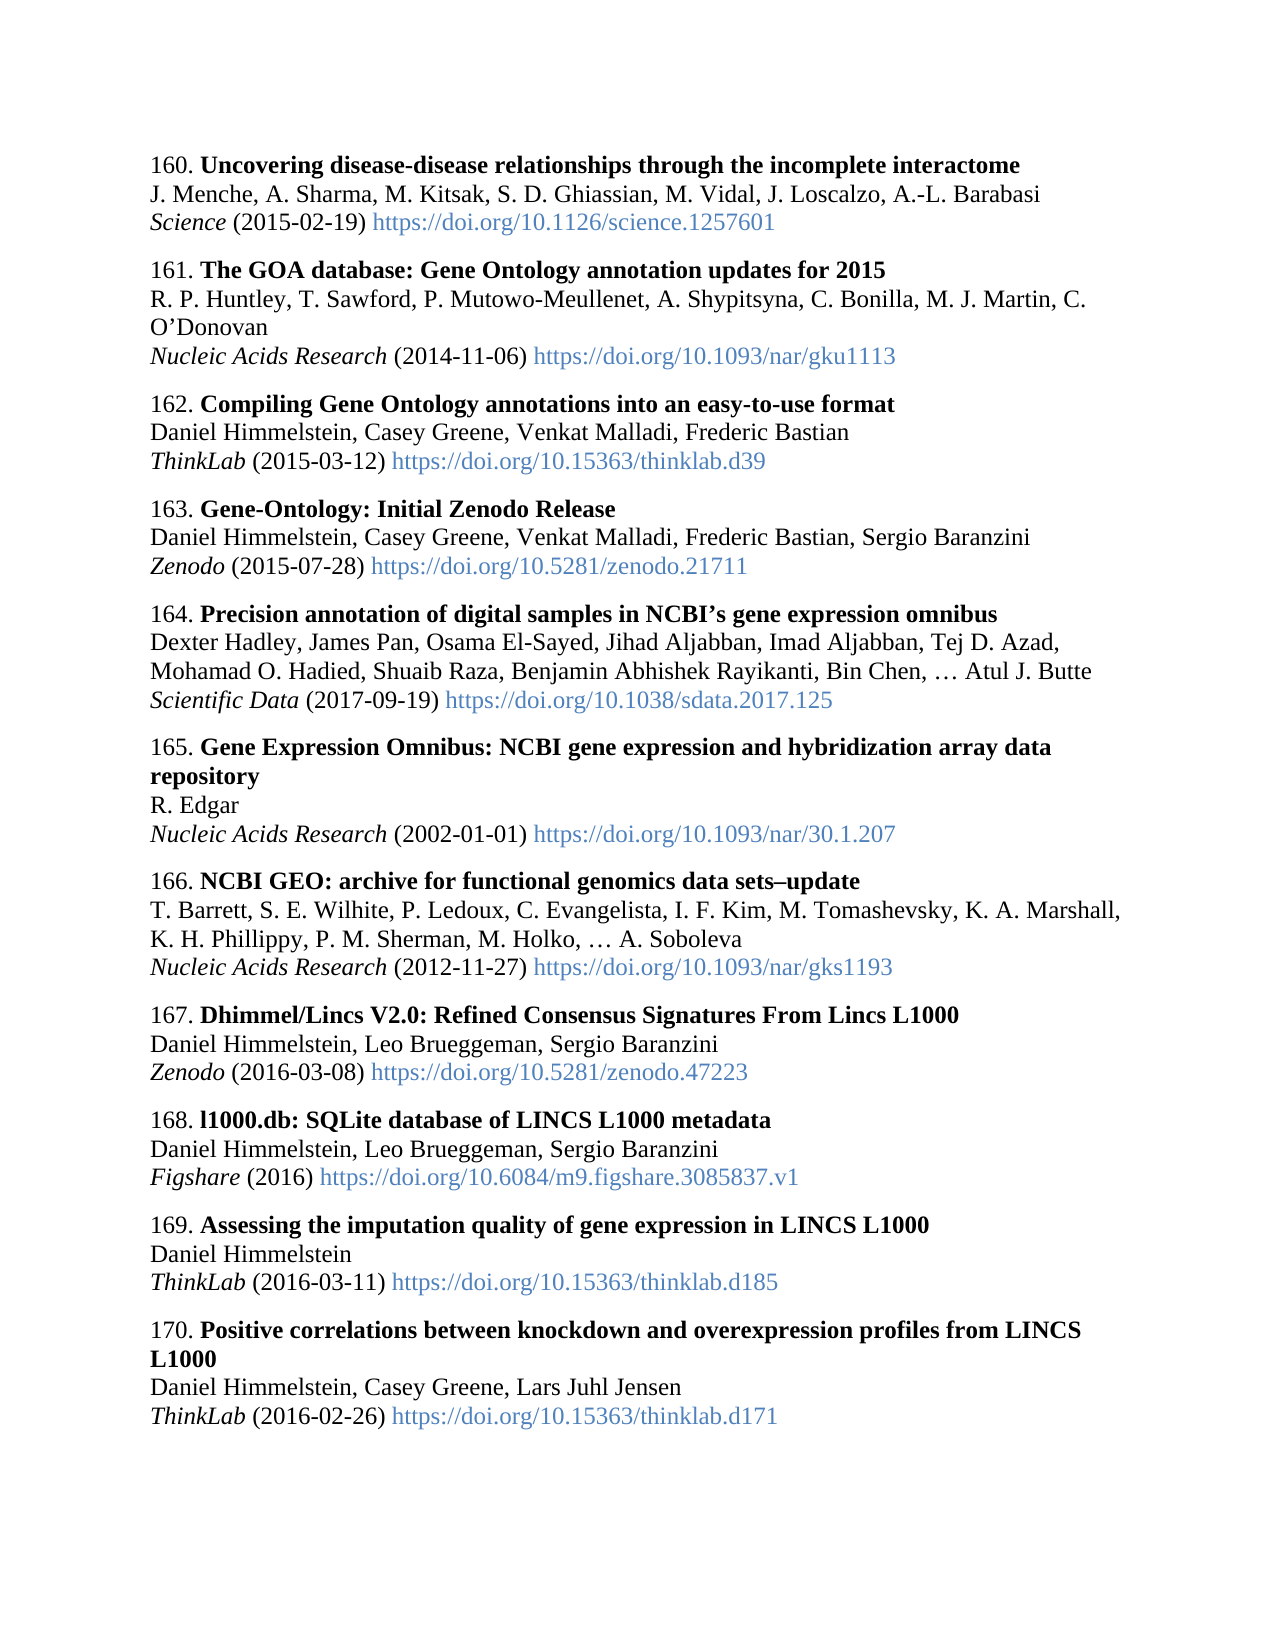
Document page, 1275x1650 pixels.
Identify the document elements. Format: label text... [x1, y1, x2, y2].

text 167. Dhimmel/Lincs V2.0: Refined Consensus Signatures From Lincs L1000 Daniel Himmelstein, Leo Brueggeman, Sergio Baranzini Zenodo (2016-03-08) https://doi.org/10.5281/zenodo.47223 [150, 1000, 1125, 1086]
text 165. Gene Expression Omnibus: NCBI gene expression and hybridization array data repository R. Edgar Nucleic Acids Research (2002-01-01) https://doi.org/10.1093/nar/30.1.207 [150, 732, 1125, 847]
text 164. Precision annotation of digital samples in NCBI’s gene expression omnibus Dexter Hadley, James Pan, Osama El-Sayed, Jihad Aljabban, Imad Aljabban, Tej D. Azad, Mohamad O. Hadied, Shuaib Raza, Benjamin Abhishek Rayikanti, Bin Chen, … Atul J. Butte Scientific Data (2017-09-19) https://doi.org/10.1038/sdata.2017.125 [150, 599, 1125, 714]
text 160. Uncovering disease-disease relationships through the incomplete interactome J. Menche, A. Sharma, M. Kitsak, S. D. Ghiassian, M. Vidal, J. Loscalzo, A.-L. Barabasi Science (2015-02-19) https://doi.org/10.1126/science.1257601 [150, 150, 1125, 236]
text 161. The GOA database: Gene Ontology annotation updates for 2015 R. P. Huntley, T. Sawford, P. Mutowo-Meullenet, A. Shypitsyna, C. Bonilla, M. J. Martin, C. O’Donovan Nucleic Acids Research (2014-11-06) https://doi.org/10.1093/nar/gku1113 [150, 255, 1125, 370]
text 170. Positive correlations between knockdown and overexpression profiles from LINCS L1000 Daniel Himmelstein, Casey Greene, Lars Juhl Jensen ThinkLab (2016-02-26) https://doi.org/10.15363/thinklab.d171 [150, 1315, 1125, 1430]
text 166. NCBI GEO: archive for functional genomics data sets–update T. Barrett, S. E. Wilhite, P. Ledoux, C. Evangelista, I. F. Kim, M. Tomashevsky, K. A. Marshall, K. H. Phillippy, P. M. Sherman, M. Holko, … A. Soboleva Nucleic Acids Research (2012-11-27) https://doi.org/10.1093/nar/gks1193 [150, 866, 1125, 981]
text 168. l1000.db: SQLite database of LINCS L1000 metadata Daniel Himmelstein, Leo Brueggeman, Sergio Baranzini Figshare (2016) https://doi.org/10.6084/m9.figshare.3085837.v1 [150, 1105, 1125, 1191]
text 169. Assessing the imputation quality of gene expression in LINCS L1000 Daniel Himmelstein ThinkLab (2016-03-11) https://doi.org/10.15363/thinklab.d185 [150, 1210, 1125, 1296]
text 162. Compiling Gene Ontology annotations into an easy-to-use format Daniel Himmelstein, Casey Greene, Venkat Malladi, Frederic Bastian ThinkLab (2015-03-12) https://doi.org/10.15363/thinklab.d39 [150, 389, 1125, 475]
text 163. Gene-Ontology: Initial Zenodo Release Daniel Himmelstein, Casey Greene, Venkat Malladi, Frederic Bastian, Sergio Baranzini Zenodo (2015-07-28) https://doi.org/10.5281/zenodo.21711 [150, 494, 1125, 580]
